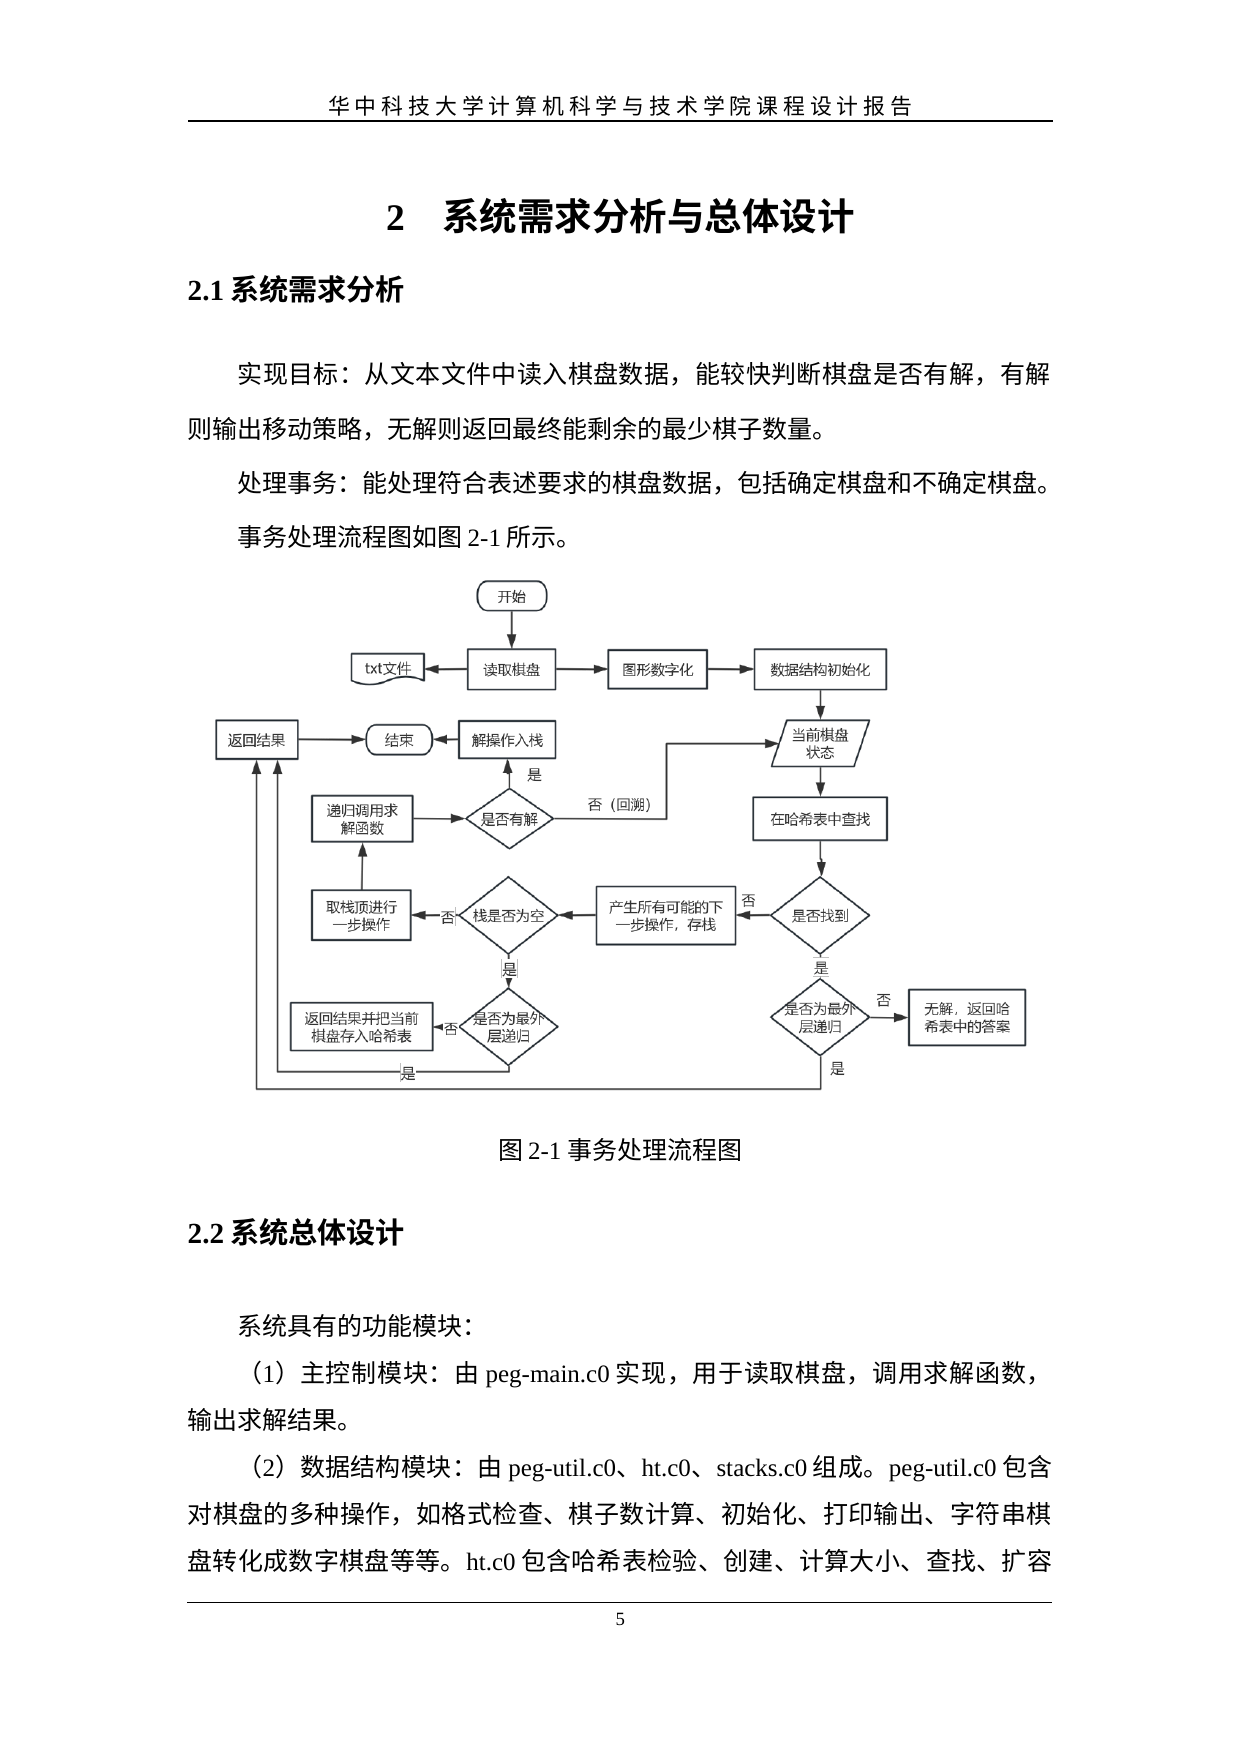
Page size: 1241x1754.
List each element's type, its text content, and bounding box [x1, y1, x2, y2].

list 主控制模块：由peg-main.c0实现，用于读取棋盘，调用求解函数，输出求解结果。 [187, 1345, 1053, 1439]
picture [188, 572, 1052, 1116]
text 处理事务：能处理符合表述要求的棋盘数据，包括确定棋盘和不确定棋盘。 [187, 463, 1053, 500]
text 实现目标：从文本文件中读入棋盘数据，能较快判断棋盘是否有解，有解则输出移动策略，无解则返回最终能剩余的最少棋子数量。 [187, 355, 1053, 445]
subtitle 2.1系统需求分析 [187, 266, 1053, 308]
text 事务处理流程图如图2-1所示。 [187, 518, 1053, 554]
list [187, 1439, 1053, 1579]
subtitle 2.2系统总体设计 [187, 1210, 1053, 1252]
text 图2-1 事务处理流程图 [187, 1130, 1053, 1167]
subtitle 2 系统需求分析与总体设计 [187, 187, 1053, 241]
text 系统具有的功能模块： [187, 1298, 1053, 1345]
